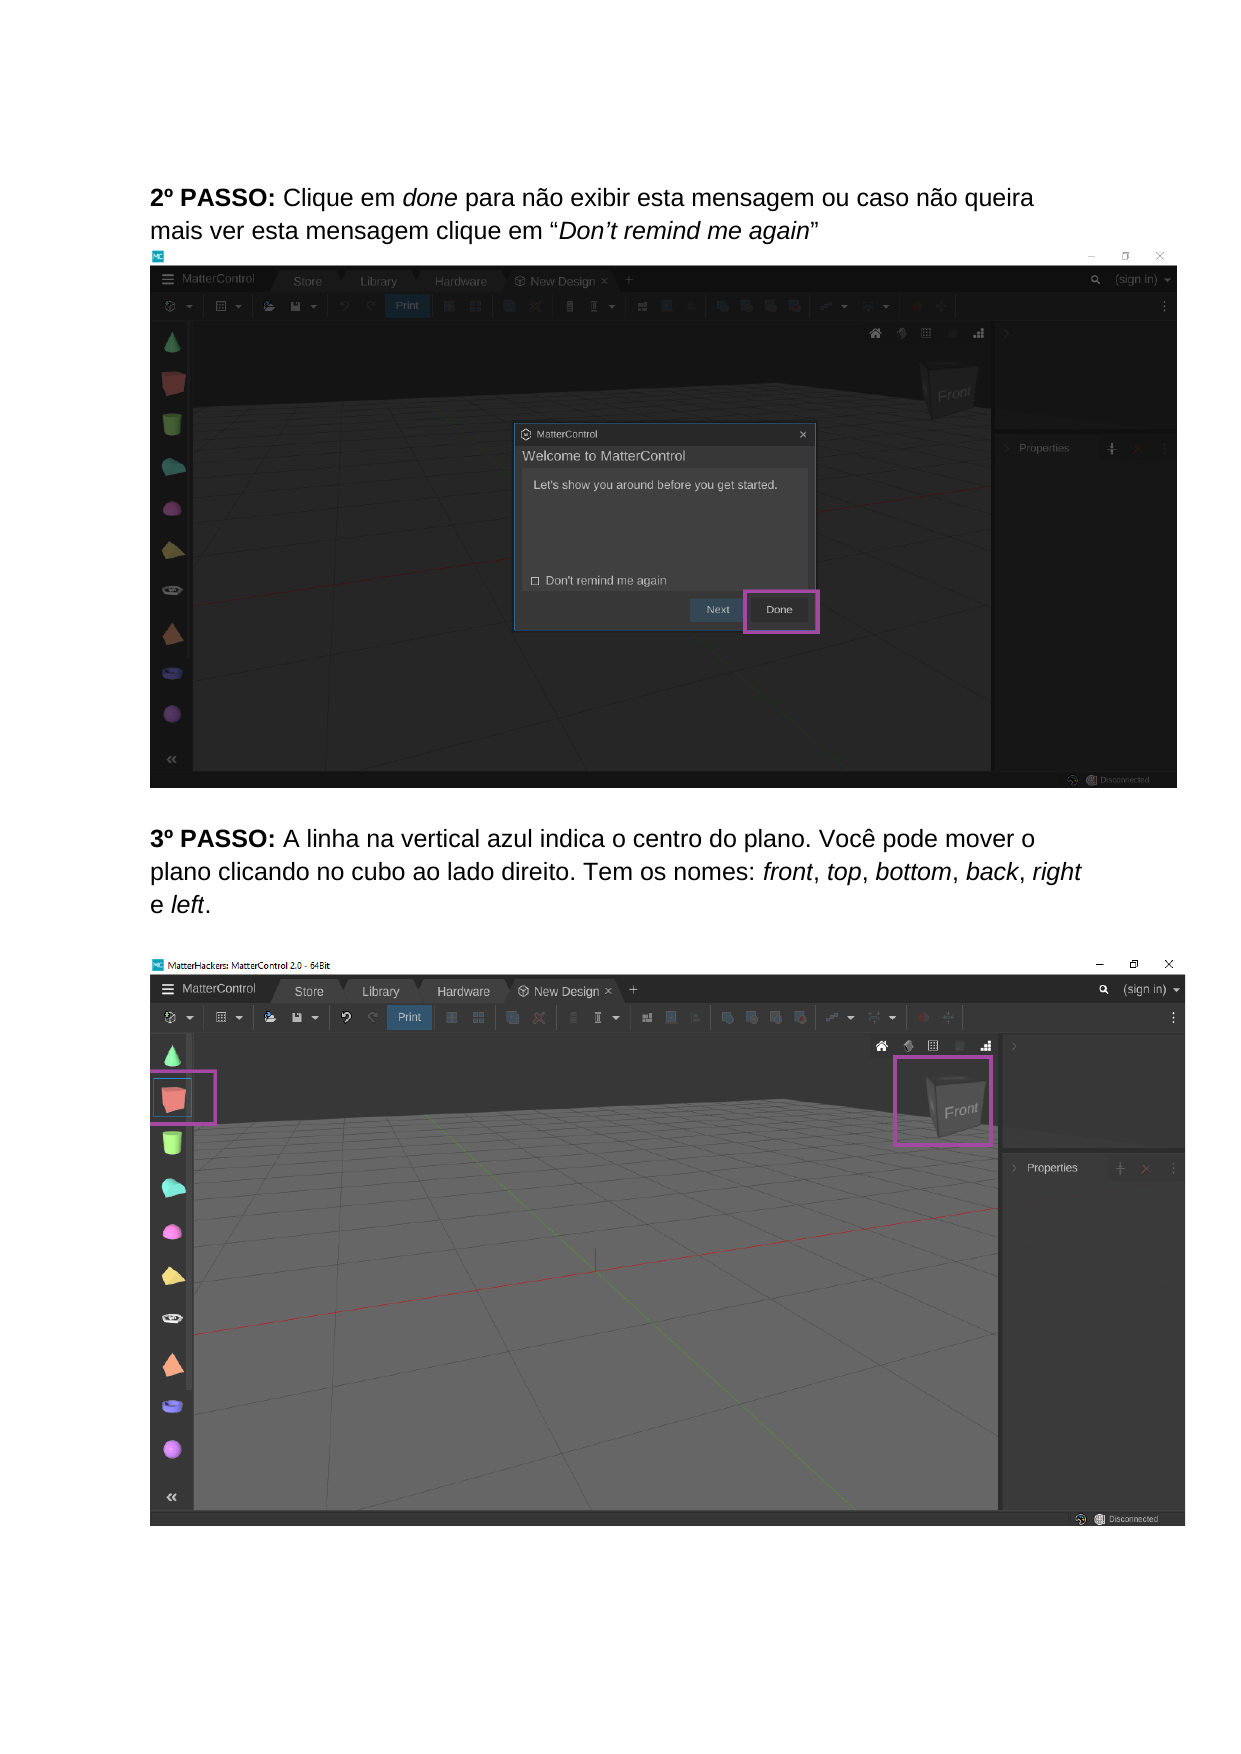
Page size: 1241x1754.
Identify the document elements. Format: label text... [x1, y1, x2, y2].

picture [150, 249, 1177, 788]
picture [150, 956, 1185, 1526]
text 2º PASSO: Clique em done para não exibir esta mensagem ou caso não queira mais ver esta mensagem clique em “Don’t remind me again” [150, 183, 1090, 245]
text 3º PASSO: A linha na vertical azul indica o centro do plano. Você pode mover o plano clicando no cubo ao lado direito. Tem os nomes: front, top, bottom, back, right e left. [150, 824, 1090, 919]
